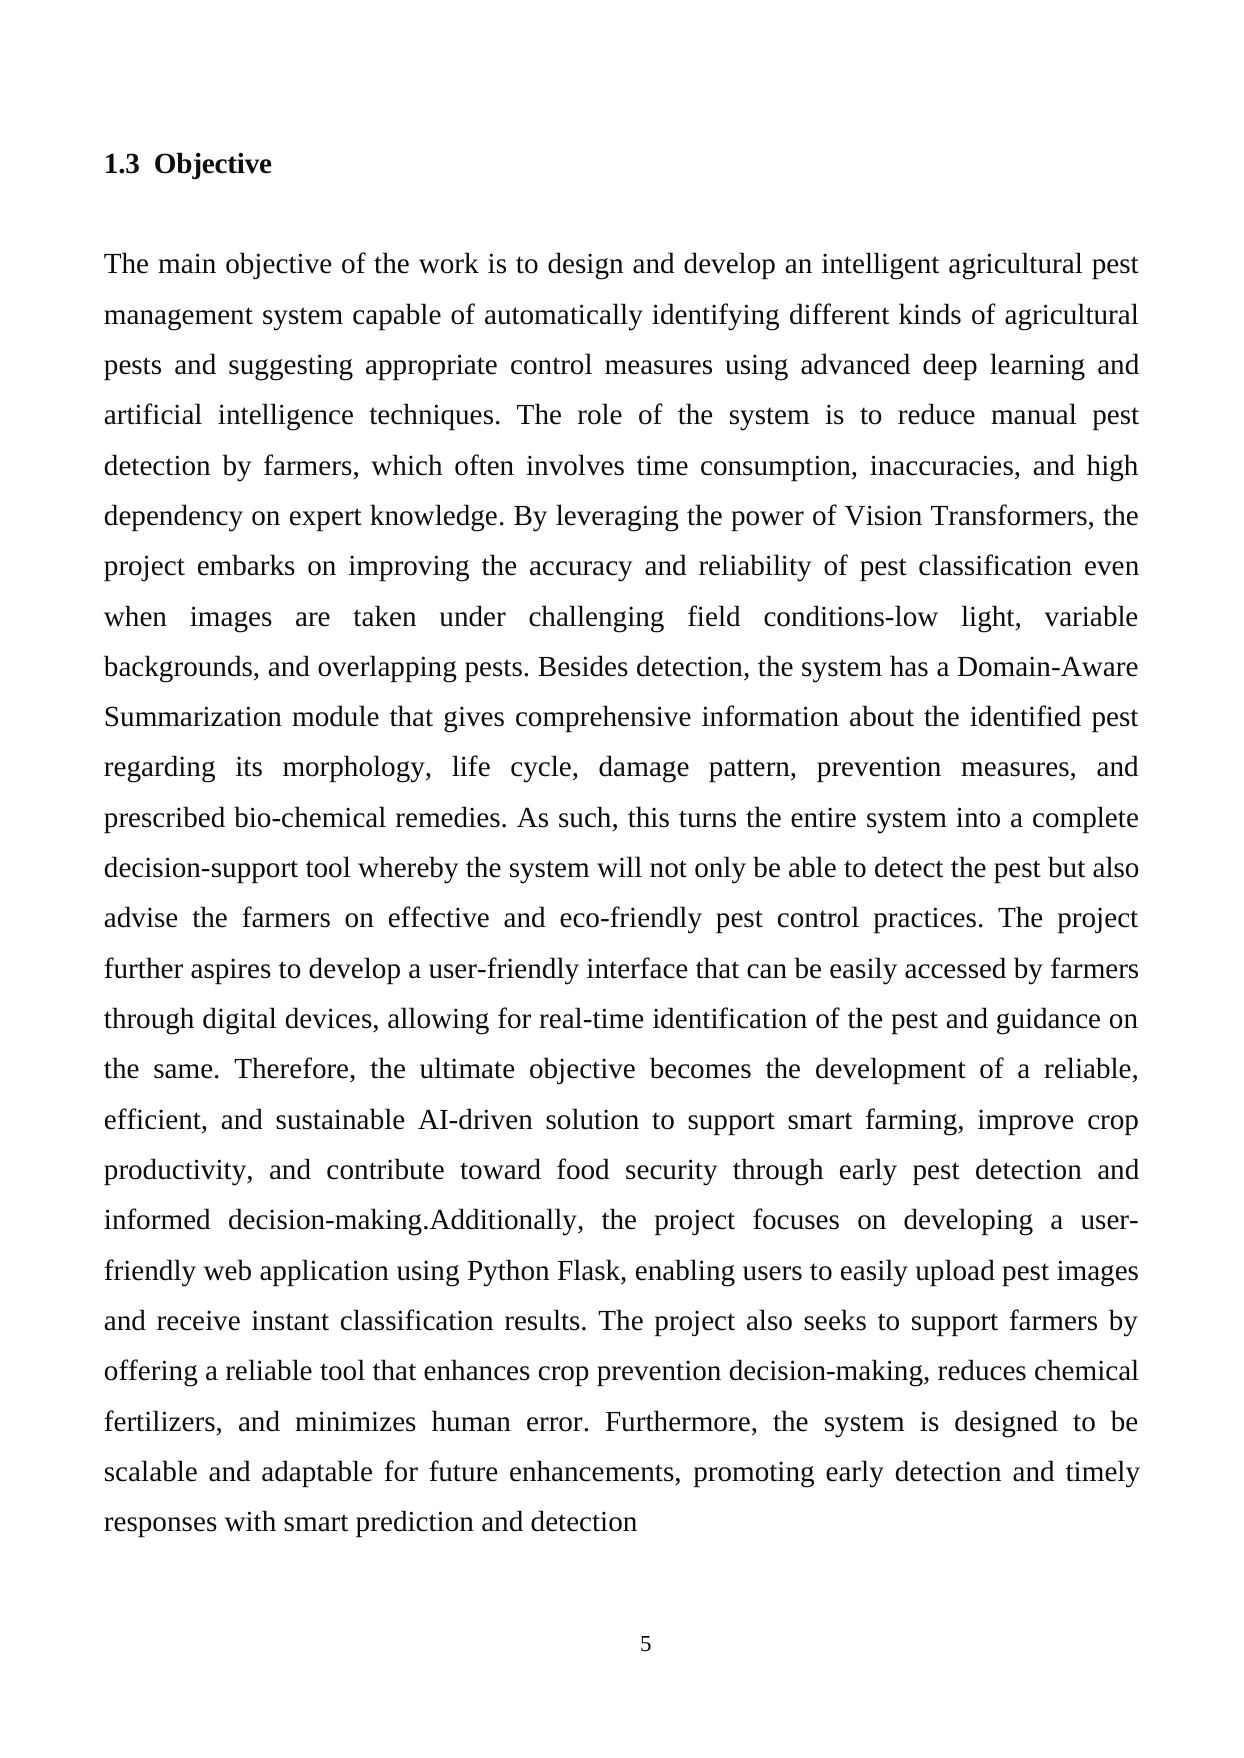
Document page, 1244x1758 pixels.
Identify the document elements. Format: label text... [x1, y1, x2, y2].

text 1.3 Objective [104, 146, 1140, 179]
text The main objective of the work is to design and develop an intelligent agricultural pest management system capable of automatically identifying different kinds of agricultural pests and suggesting appropriate control measures using advanced deep learning and artificial intelligence techniques. The role of the system is to reduce manual pest detection by farmers, which often involves time consumption, inaccuracies, and high dependency on expert knowledge. By leveraging the power of Vision Transformers, the project embarks on improving the accuracy and reliability of pest classification even when images are taken under challenging field conditions-low light, variable backgrounds, and overlapping pests. Besides detection, the system has a Domain-Aware Summarization module that gives comprehensive information about the identified pest regarding its morphology, life cycle, damage pattern, prevention measures, and prescribed bio-chemical remedies. As such, this turns the entire system into a complete decision-support tool whereby the system will not only be able to detect the pest but also advise the farmers on effective and eco-friendly pest control practices. The project further aspires to develop a user-friendly interface that can be easily accessed by farmers through digital devices, allowing for real-time identification of the pest and guidance on the same. Therefore, the ultimate objective becomes the development of a reliable, efficient, and sustainable AI-driven solution to support smart farming, improve crop productivity, and contribute toward food security through early pest detection and informed decision-making.Additionally, the project focuses on developing a user- friendly web application using Python Flask, enabling users to easily upload pest images and receive instant classification results. The project also seeks to support farmers by offering a reliable tool that enhances crop prevention decision-making, reduces chemical fertilizers, and minimizes human error. Furthermore, the system is designed to be scalable and adaptable for future enhancements, promoting early detection and timely responses with smart prediction and detection [104, 246, 1140, 1538]
